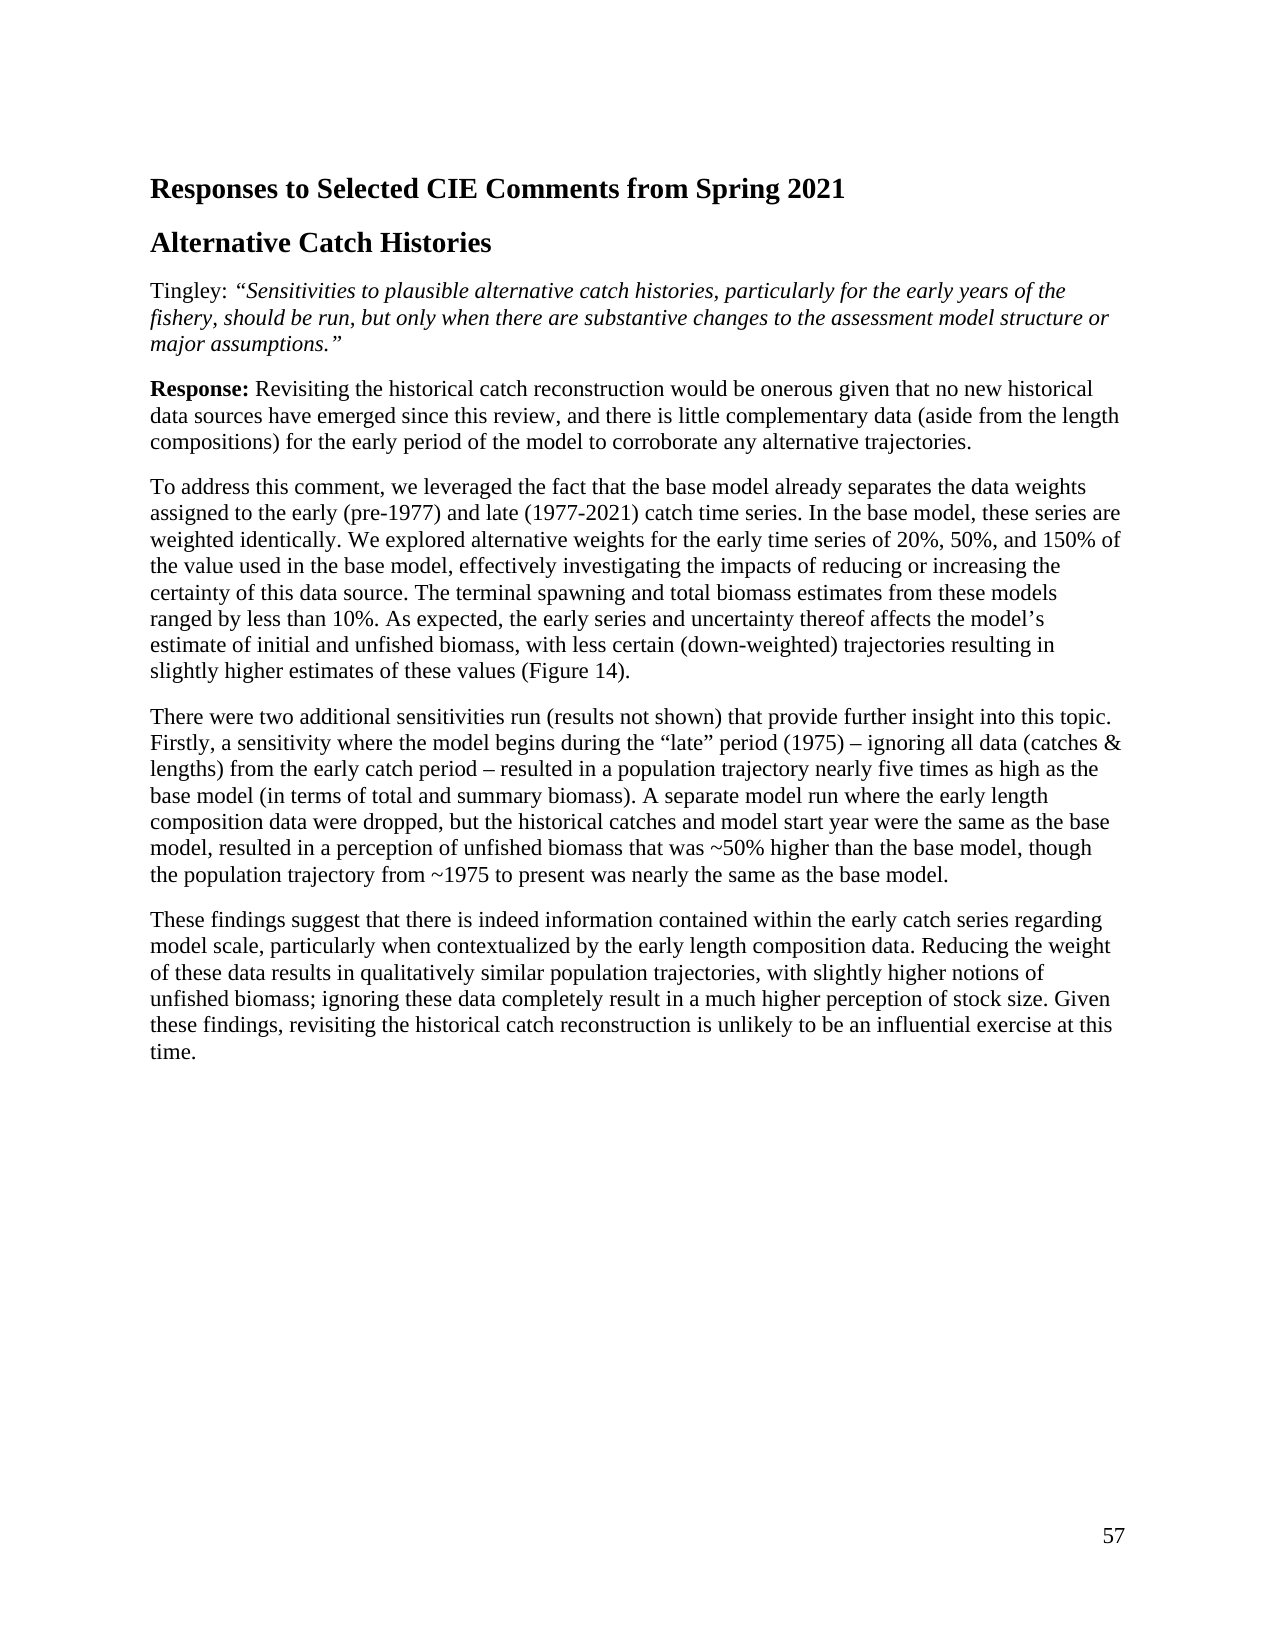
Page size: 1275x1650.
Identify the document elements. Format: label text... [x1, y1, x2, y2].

text Tingley: “Sensitivities to plausible alternative catch histories, particularly for the early years of the fishery, should be run, but only when there are substantive changes to the assessment model structure or major assumptions.” [150, 277, 1125, 357]
text There were two additional sensitivities run (results not shown) that provide further insight into this topic. Firstly, a sensitivity where the model begins during the “late” period (1975) – ignoring all data (catches & lengths) from the early catch period – resulted in a population trajectory nearly five times as high as the base model (in terms of total and summary biomass). A separate model run where the early length composition data were dropped, but the historical catches and model start year were the same as the base model, resulted in a perception of unfished biomass that was ~50% higher than the base model, though the population trajectory from ~1975 to present was nearly the same as the base model. [150, 703, 1125, 887]
text These findings suggest that there is indeed information contained within the early catch series regarding model scale, particularly when contextualized by the early length composition data. Reducing the weight of these data results in qualitatively similar population trajectories, with slightly higher notions of unfished biomass; ignoring these data completely result in a much higher perception of stock size. Given these findings, revisiting the historical catch reconstruction is unlikely to be an influential exercise at this time. [150, 906, 1125, 1064]
text To address this comment, we leveraged the fact that the base model already separates the data weights assigned to the early (pre-1977) and late (1977-2021) catch time series. In the base model, these series are weighted identically. We explored alternative weights for the early time series of 20%, 50%, and 150% of the value used in the base model, effectively investigating the impacts of reducing or increasing the certainty of this data source. The terminal spawning and total biomass estimates from these models ranged by less than 10%. As expected, the early series and uncertainty thereof affects the model’s estimate of initial and unfished biomass, with less certain (down-weighted) trajectories resulting in slightly higher estimates of these values (Figure 14). [150, 473, 1125, 684]
text Response: Revisiting the historical catch reconstruction would be onerous given that no new historical data sources have emerged since this review, and there is little complementary data (aside from the length compositions) for the early period of the model to corroborate any alternative trajectories. [150, 375, 1125, 454]
subtitle Alternative Catch Histories [150, 225, 1125, 259]
subtitle Responses to Selected CIE Comments from Spring 2021 [150, 171, 1125, 204]
